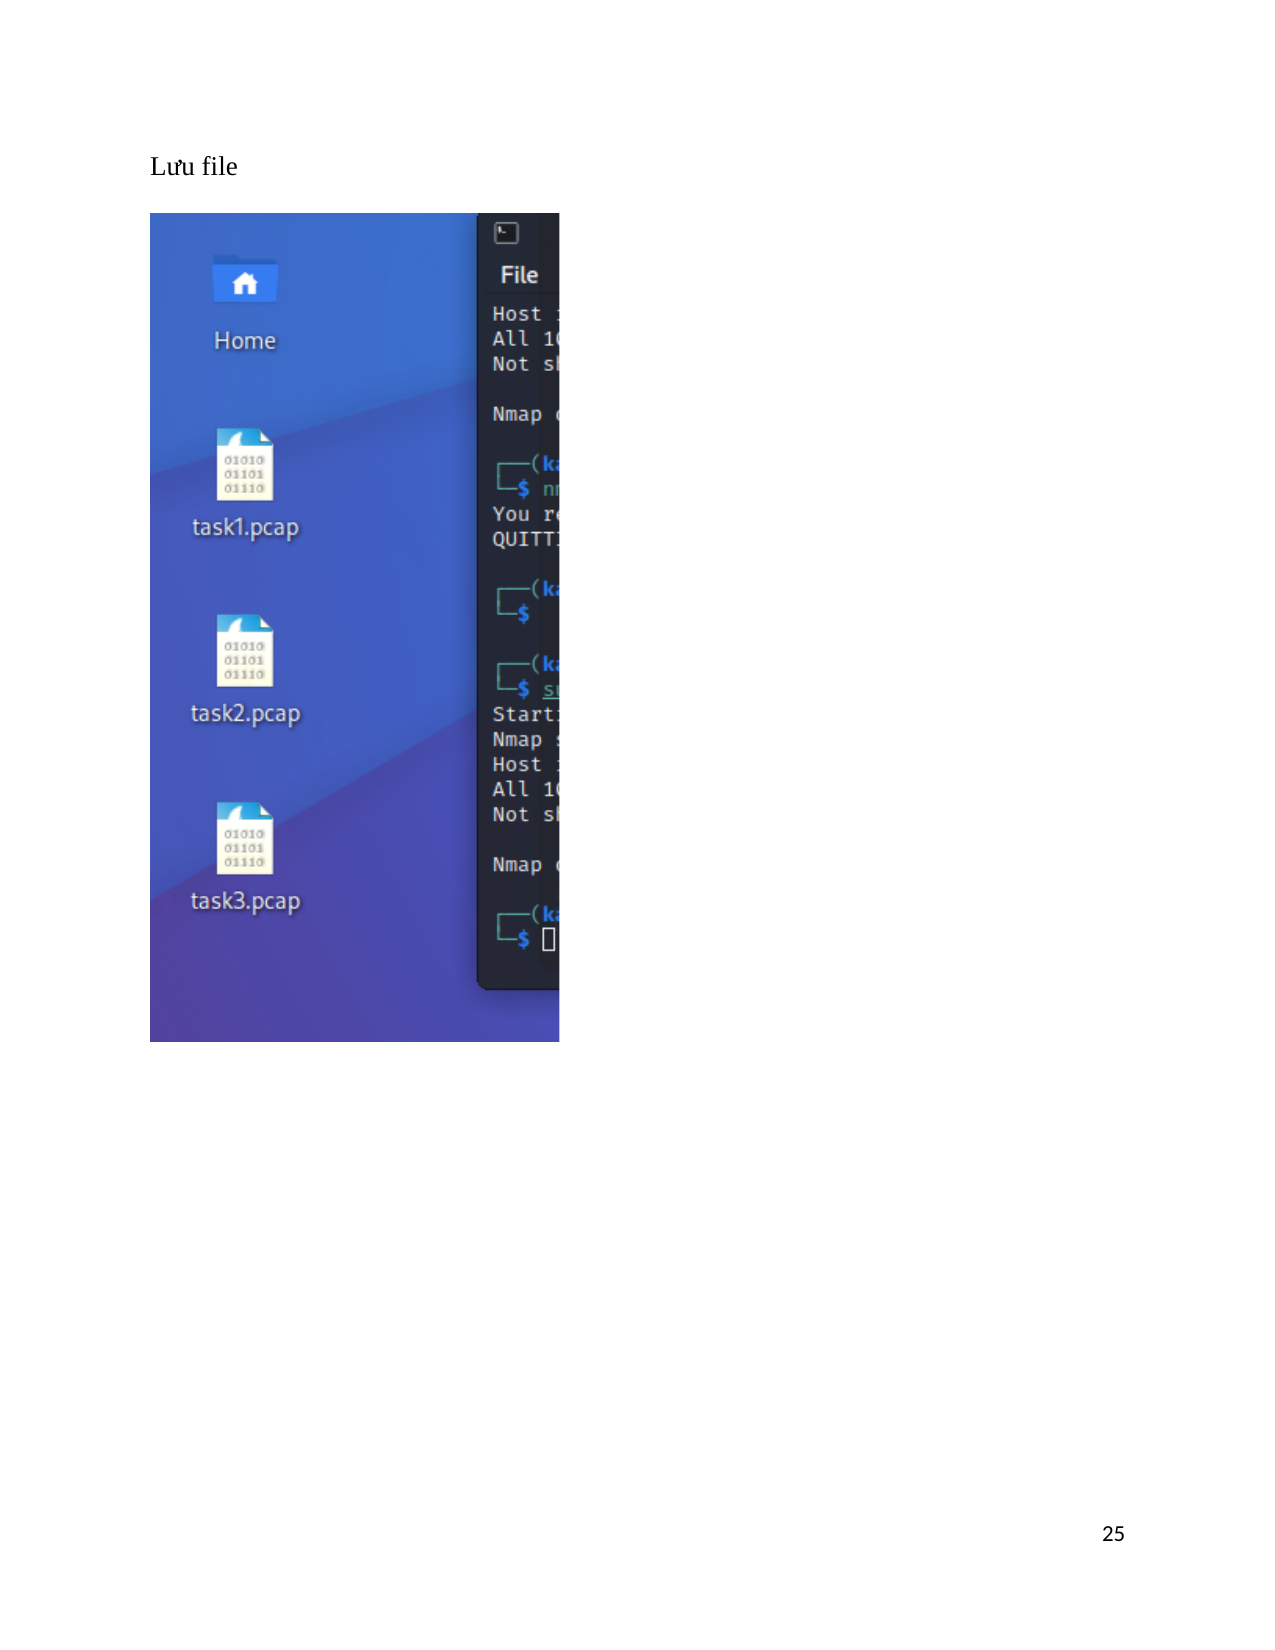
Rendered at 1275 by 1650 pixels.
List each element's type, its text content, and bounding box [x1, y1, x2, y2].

picture [150, 213, 560, 1042]
text Lưu file [150, 150, 1125, 181]
